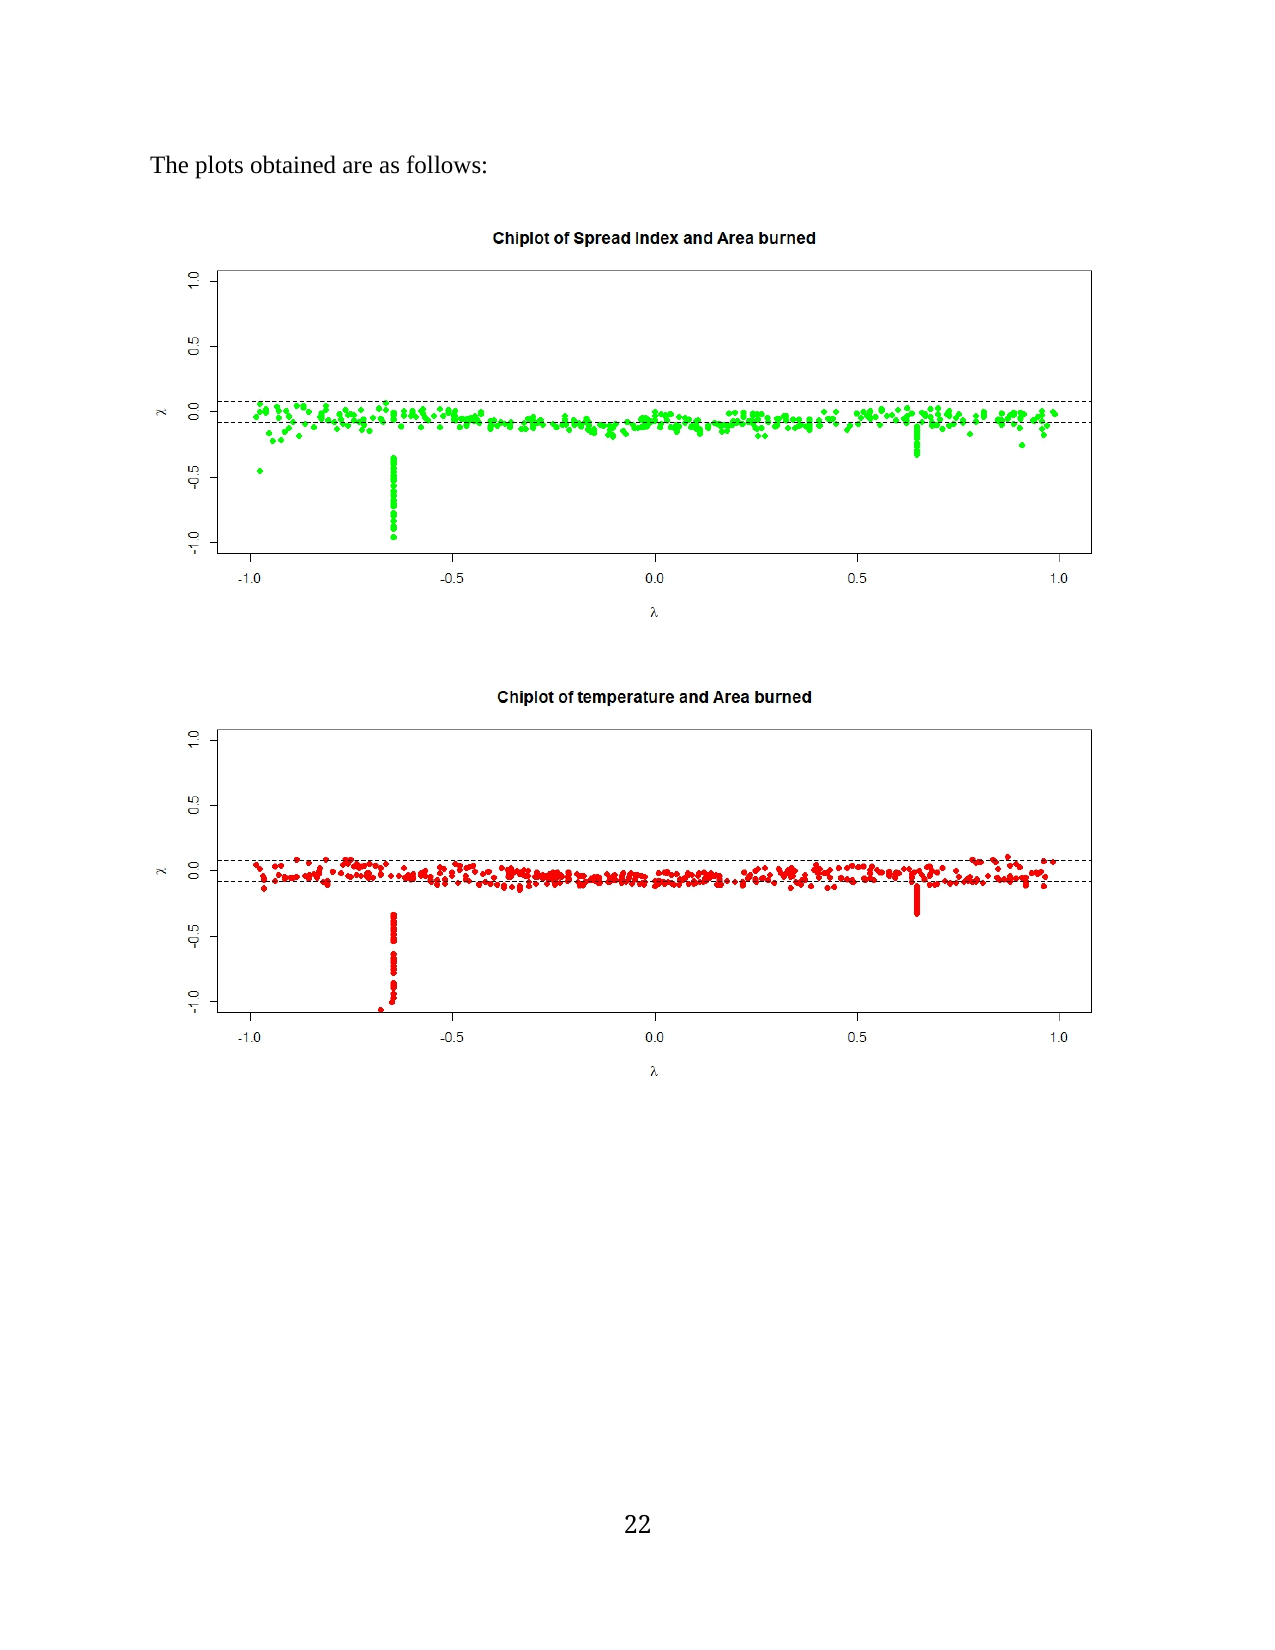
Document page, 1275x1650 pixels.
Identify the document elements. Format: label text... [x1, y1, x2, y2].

picture [150, 662, 1125, 1096]
picture [150, 203, 1125, 637]
text The plots obtained are as follows: [150, 150, 1125, 179]
